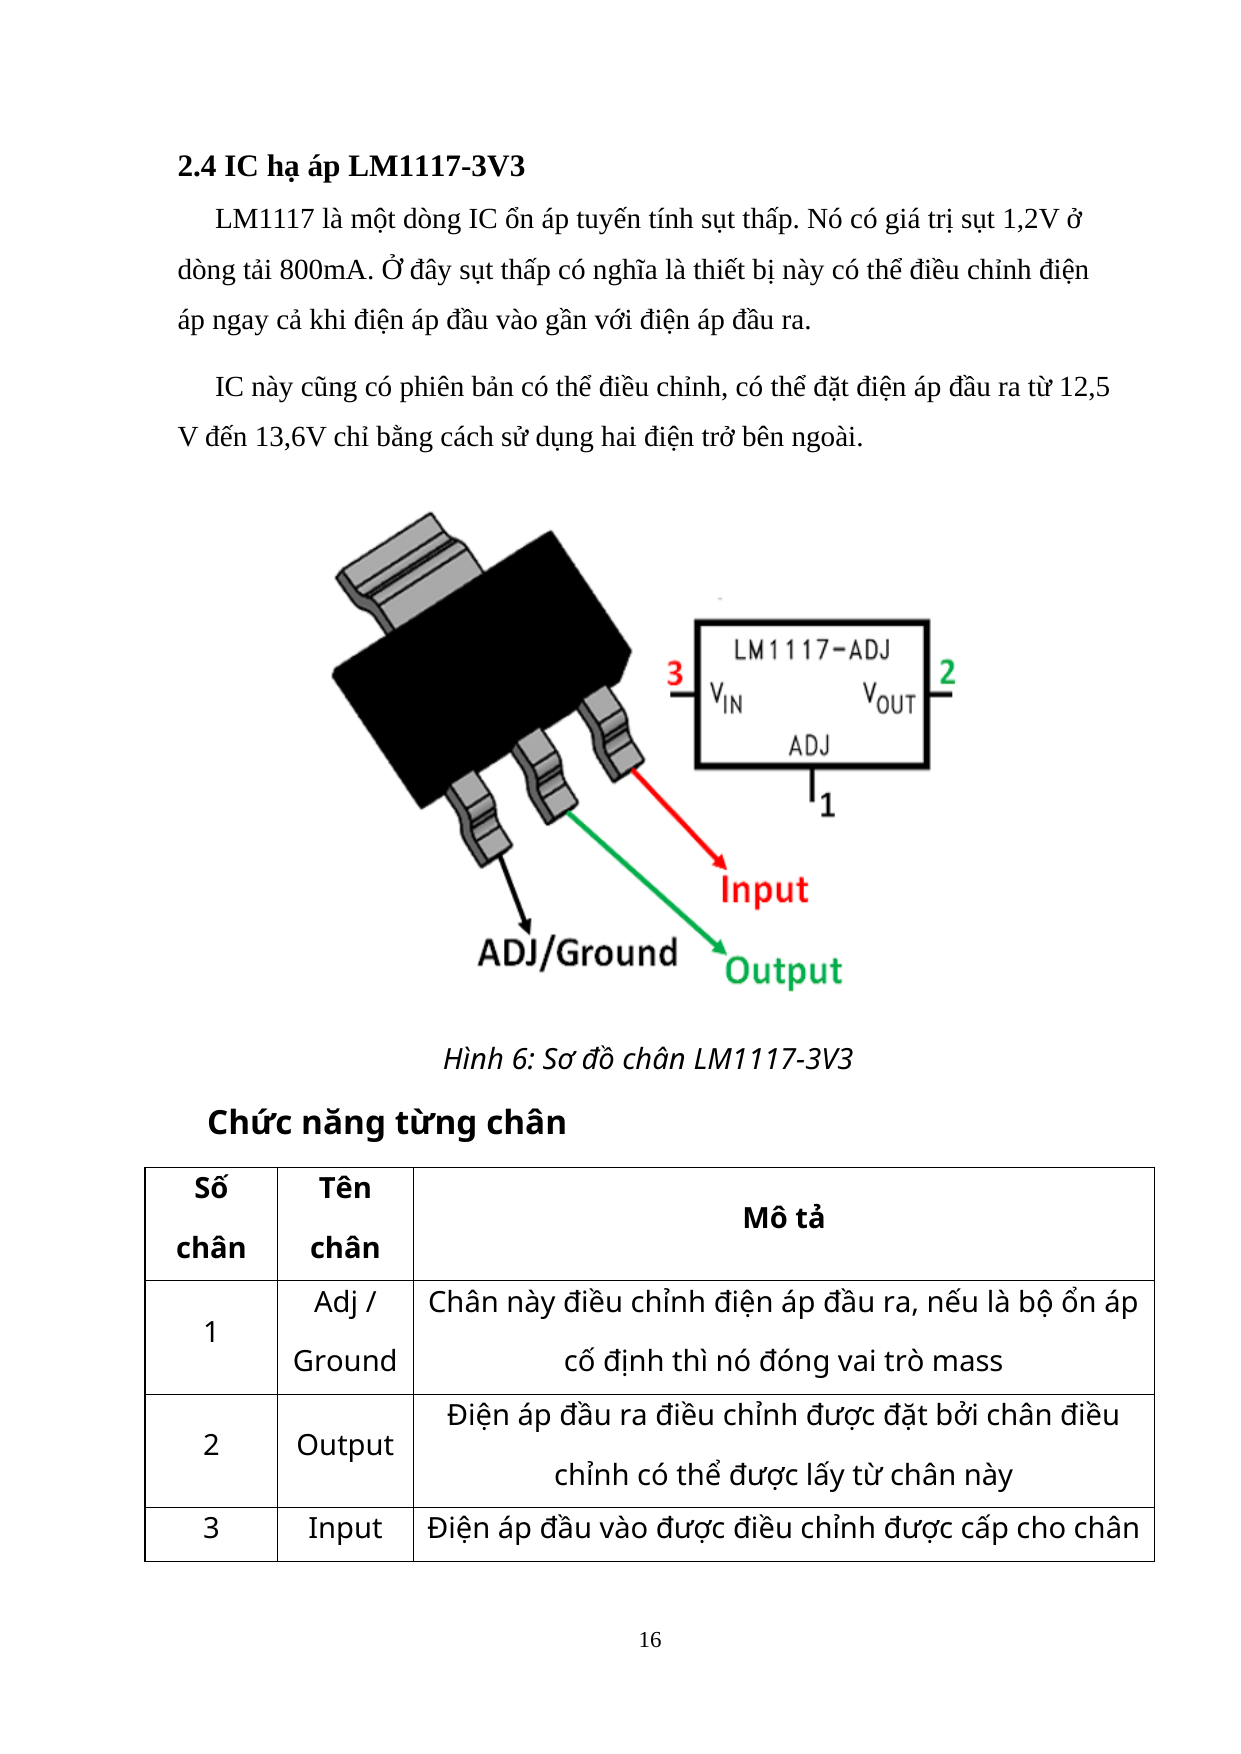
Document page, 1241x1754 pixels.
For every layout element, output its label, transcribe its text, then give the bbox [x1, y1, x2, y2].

table_cell 3 [146, 1508, 277, 1561]
table_cell 1 [146, 1281, 277, 1393]
text Hình 6: Sơ đồ chân LM1117-3V3 [177, 1038, 1122, 1078]
subtitle 2.4 IC hạ áp LM1117-3V3 [177, 148, 1122, 184]
table_header Số chân [146, 1168, 277, 1280]
table_header Mô tả [414, 1168, 1154, 1280]
table_cell Điện áp đầu ra điều chỉnh được đặt bởi chân điều chỉnh có thể được lấy từ chân này [414, 1395, 1154, 1507]
table_header Tên chân [278, 1168, 413, 1280]
table_cell Output [278, 1395, 413, 1507]
table_cell 2 [146, 1395, 277, 1507]
text Chức năng từng chân [207, 1099, 1122, 1144]
table_cell Chân này điều chỉnh điện áp đầu ra, nếu là bộ ổn áp cố định thì nó đóng vai trò mass [414, 1281, 1154, 1393]
table_cell Input [278, 1508, 413, 1561]
text LM1117 là một dòng IC ổn áp tuyến tính sụt thấp. Nó có giá trị sụt 1,2V ở dòng tải 800mA. Ở đây sụt thấp có nghĩa là thiết bị này có thể điều chỉnh điện áp ngay cả khi điện áp đầu vào gần với điện áp đầu ra. [177, 202, 1122, 336]
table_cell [414, 1508, 1154, 1561]
table_cell Adj / Ground [278, 1281, 413, 1393]
picture [298, 486, 1001, 1025]
text IC này cũng có phiên bản có thể điều chỉnh, có thể đặt điện áp đầu ra từ 12,5 V đến 13,6V chỉ bằng cách sử dụng hai điện trở bên ngoài. [177, 369, 1122, 453]
